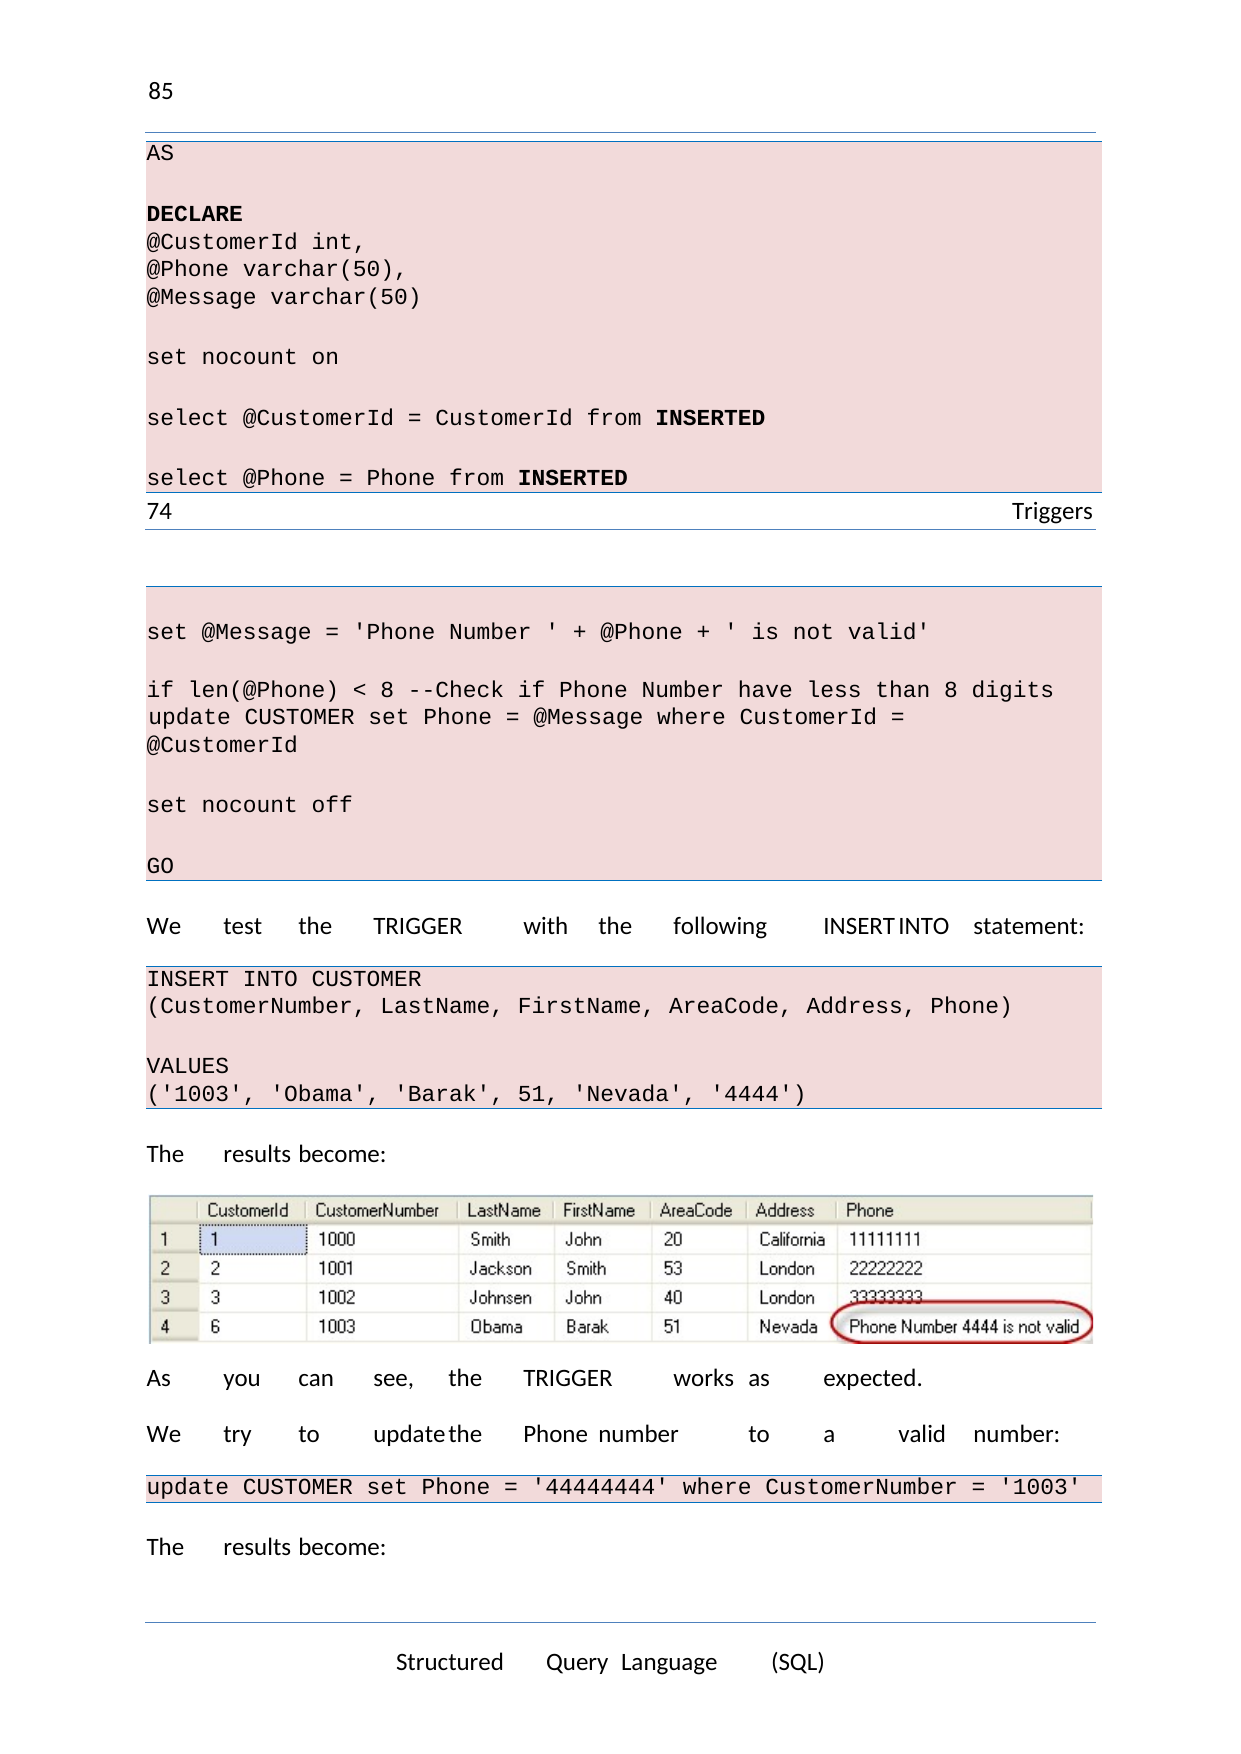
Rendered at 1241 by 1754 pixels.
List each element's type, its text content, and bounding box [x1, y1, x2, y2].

text @Message varchar(50) [146, 284, 1102, 311]
text The results become: [146, 1532, 1101, 1562]
text set @Message = 'Phone Number ' + @Phone + ' is not valid' [146, 619, 1102, 646]
text set nocount on [146, 344, 1102, 371]
text We try to update the Phone number to a valid number: [146, 1419, 1101, 1449]
text AS [146, 142, 1102, 168]
text 74 Triggers [146, 495, 1102, 525]
text @CustomerId [146, 732, 1102, 759]
text GO [146, 853, 1102, 880]
text select @Phone = Phone from INSERTED [146, 465, 1102, 492]
text We test the TRIGGER with the following INSERT INTO statement: [146, 910, 1101, 940]
text DECLARE [146, 201, 1102, 228]
text The results become: [146, 1139, 1101, 1169]
text (CustomerNumber, LastName, FirstName, AreaCode, Address, Phone) [146, 993, 1102, 1020]
text @Phone varchar(50), [146, 257, 1102, 283]
text ('1003', 'Obama', 'Barak', 51, 'Nevada', '4444') [146, 1081, 1102, 1108]
text if len(@Phone) < 8 --Check if Phone Number have less than 8 digits update CUSTOMER set Phone = @Message where CustomerId = [146, 677, 1102, 732]
text set nocount off [146, 792, 1102, 819]
text update CUSTOMER set Phone = '44444444' where CustomerNumber = '1003' [146, 1476, 1102, 1502]
text As you can see, the TRIGGER works as expected. [146, 1363, 1101, 1393]
picture [148, 1194, 1094, 1344]
text select @CustomerId = CustomerId from INSERTED [146, 405, 1102, 432]
text @CustomerId int, [146, 229, 1102, 256]
text VALUES [146, 1054, 1102, 1081]
text INSERT INTO CUSTOMER [146, 967, 1102, 993]
